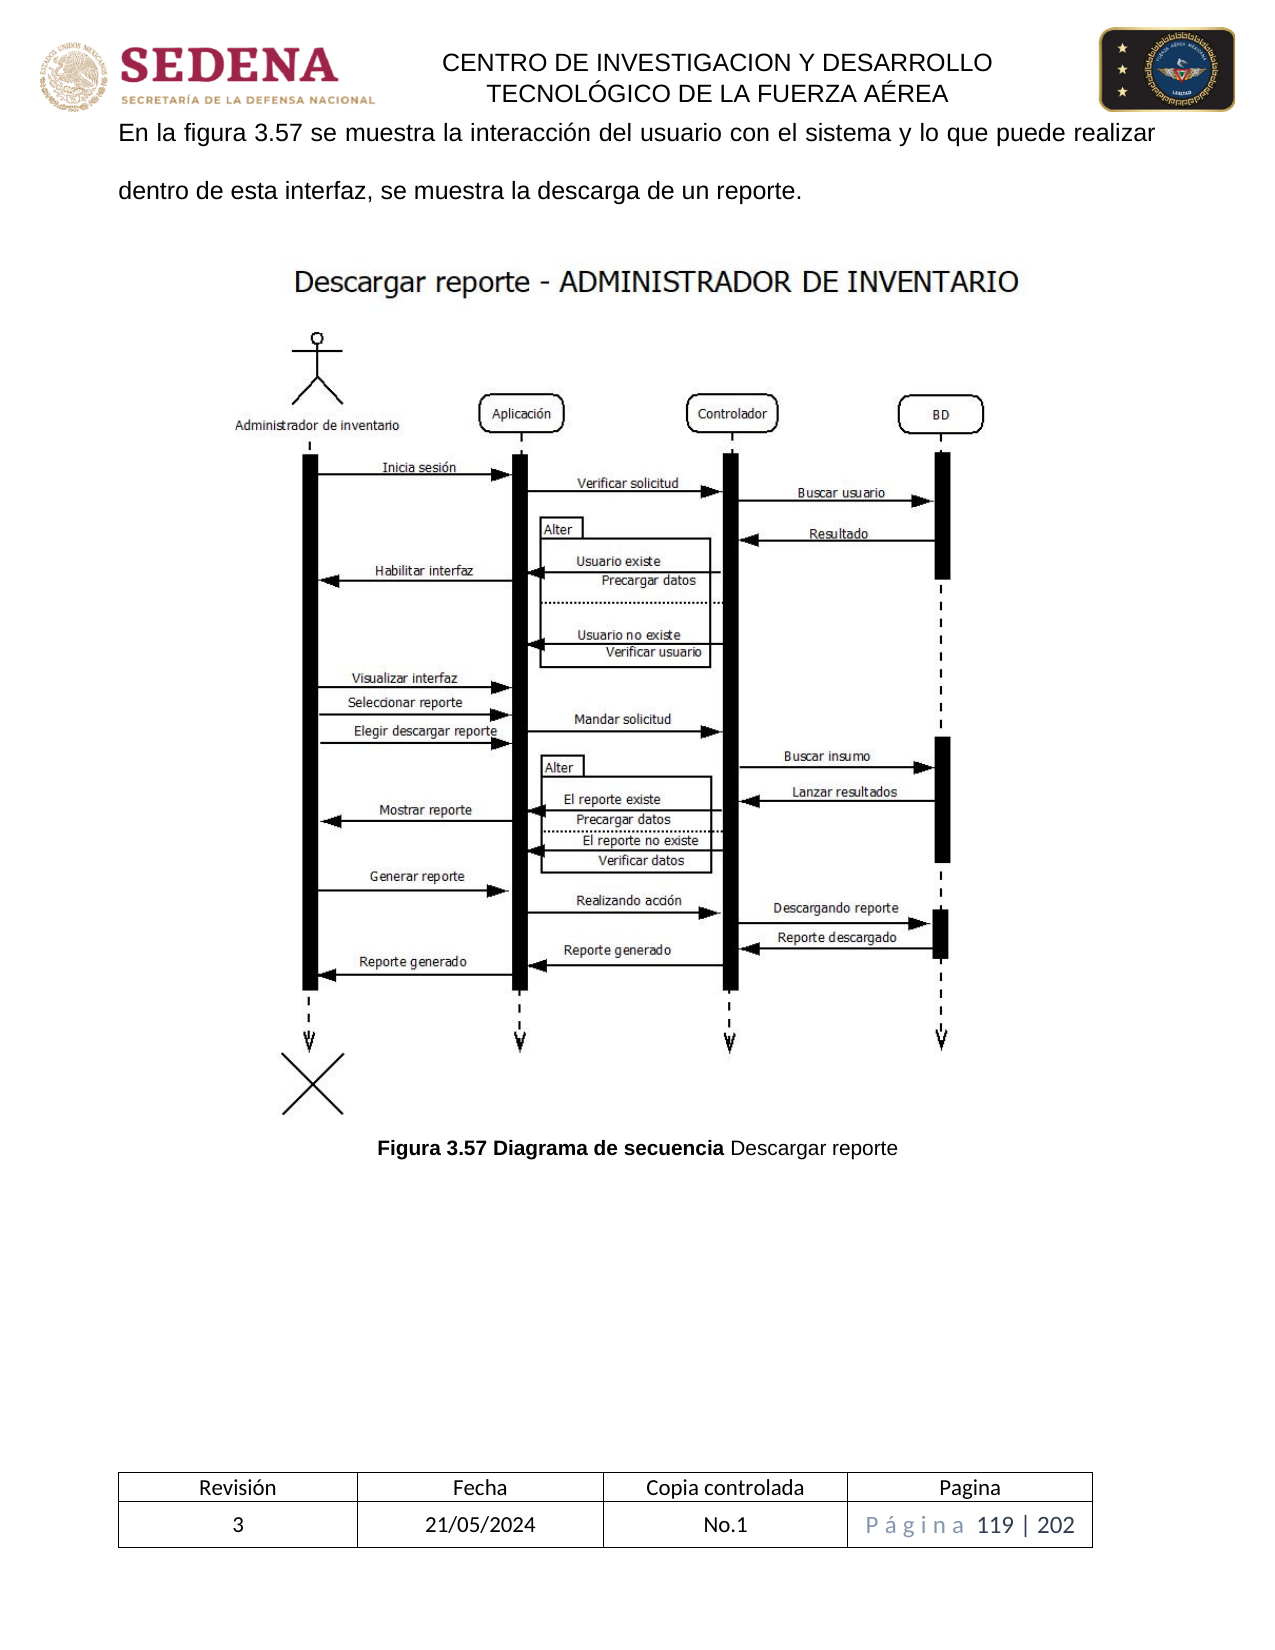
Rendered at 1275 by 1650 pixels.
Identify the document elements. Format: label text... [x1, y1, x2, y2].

picture [39, 27, 1236, 112]
text En la figura 3.57 se muestra la interacción del usuario con el sistema y lo que puede realizar dentro de esta interfaz, se muestra la descarga de un reporte. [118, 118, 1157, 204]
picture [235, 249, 1040, 1117]
text Figura 3.57 Diagrama de secuencia Descargar reporte [118, 1135, 1157, 1159]
